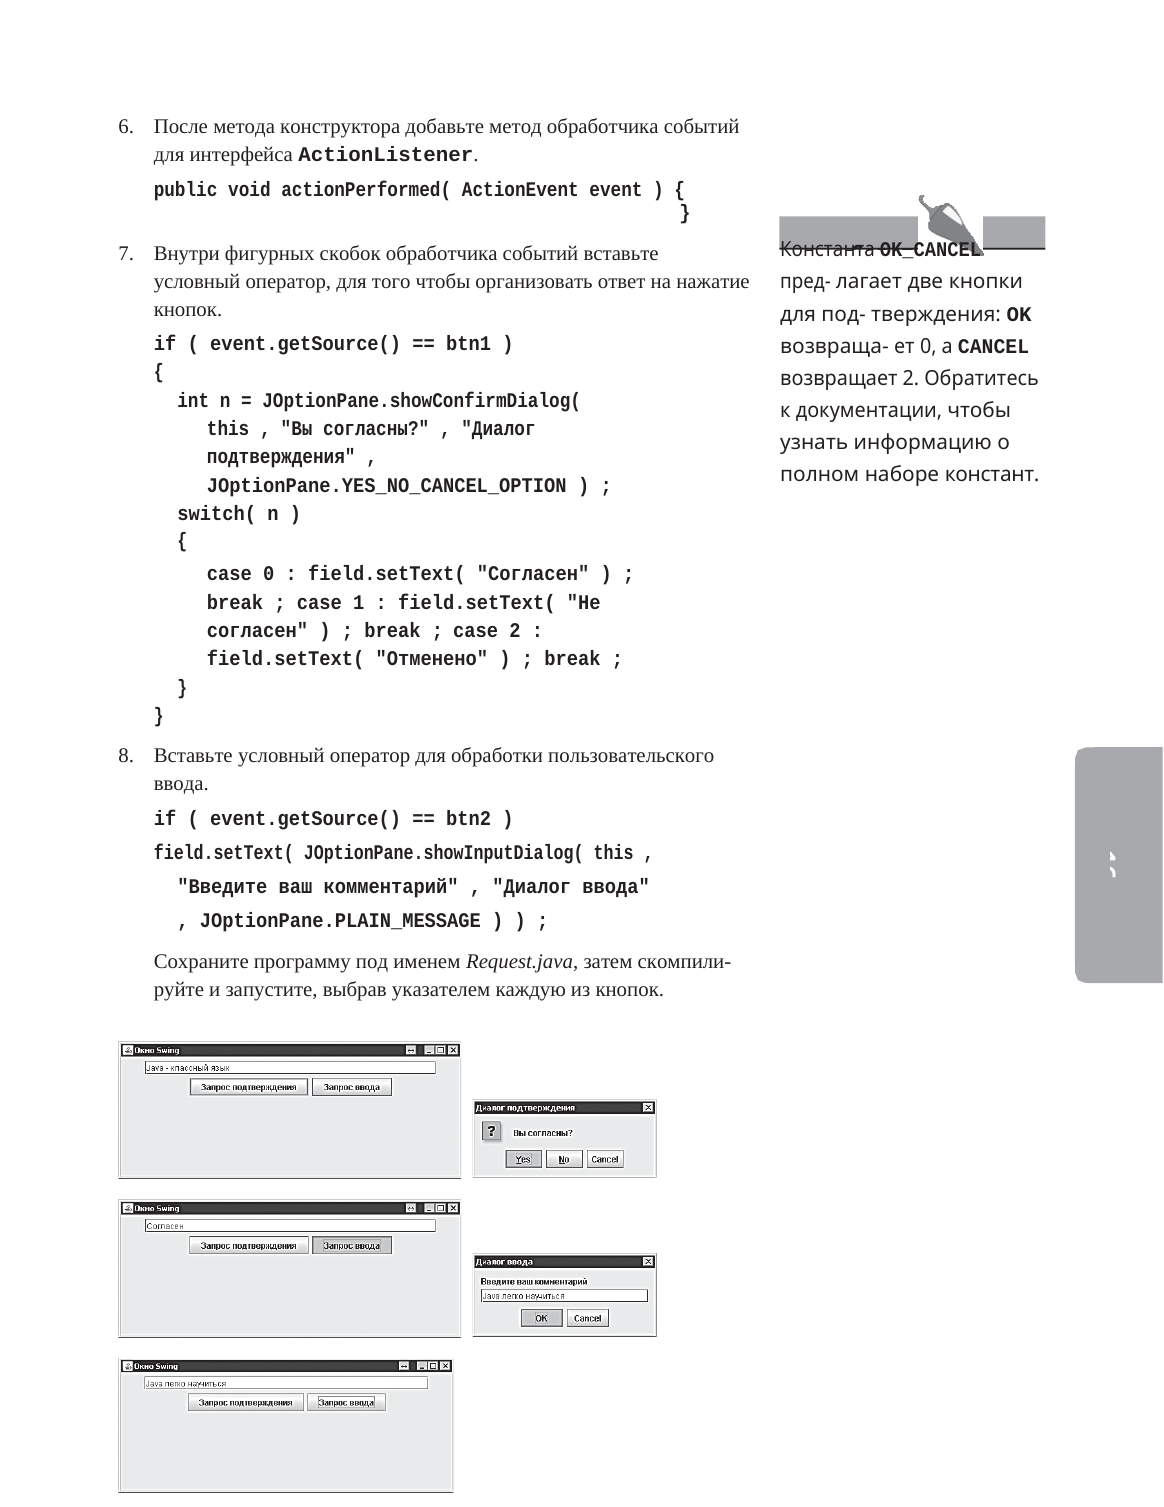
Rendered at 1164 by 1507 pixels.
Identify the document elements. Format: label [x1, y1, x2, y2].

picture [118, 1358, 454, 1493]
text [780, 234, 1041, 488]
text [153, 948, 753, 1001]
picture [472, 1099, 657, 1178]
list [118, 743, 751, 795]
picture [918, 193, 984, 234]
picture [118, 1199, 462, 1338]
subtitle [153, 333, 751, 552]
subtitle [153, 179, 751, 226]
picture [118, 1041, 462, 1179]
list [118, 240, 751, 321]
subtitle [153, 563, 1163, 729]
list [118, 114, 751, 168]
picture [472, 1253, 657, 1337]
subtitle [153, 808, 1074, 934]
